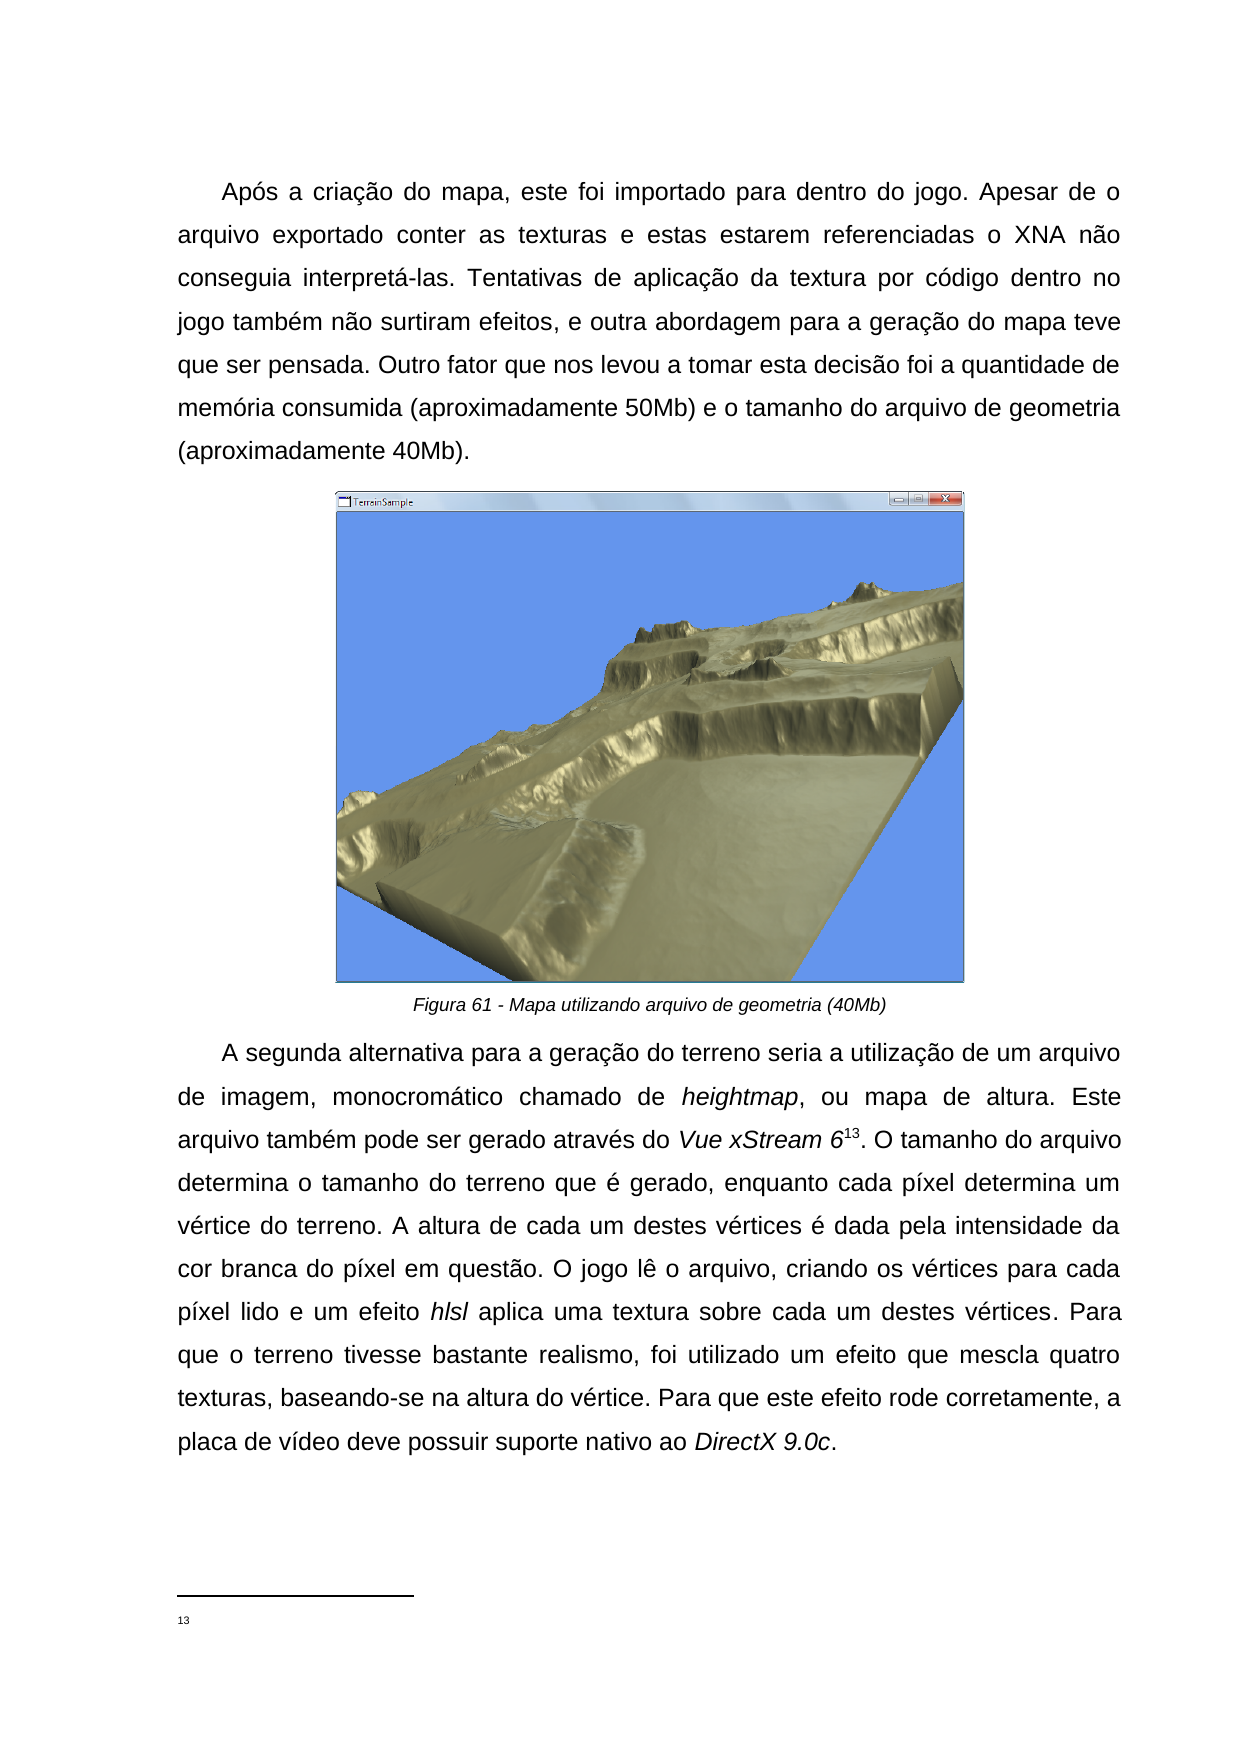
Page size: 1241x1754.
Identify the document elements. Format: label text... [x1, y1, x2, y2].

text A segunda alternativa para a geração do terreno seria a utilização de um arquivo de imagem, monocromático chamado de heightmap, ou mapa de altura. Este arquivo também pode ser gerado através do Vue xStream 6. O tamanho do arquivo determina o tamanho do terreno que é gerado, enquanto cada píxel determina um vértice do terreno. A altura de cada um destes vértices é dada pela intensidade da cor branca do píxel em questão. O jogo lê o arquivo, criando os vértices para cada píxel lido e um efeito hlsl aplica uma textura sobre cada um destes vértices. Para que o terreno tivesse bastante realismo, foi utilizado um efeito que mescla quatro texturas, baseando-se na altura do vértice. Para que este efeito rode corretamente, a placa de vídeo deve possuir suporte nativo ao DirectX 9.0c. [177, 1038, 1122, 1455]
text Após a criação do mapa, este foi importado para dentro do jogo. Apesar de o arquivo exportado conter as texturas e estas estarem referenciadas o XNA não conseguia interpretá-las. Tentativas de aplicação da textura por código dentro no jogo também não surtiram efeitos, e outra abordagem para a geração do mapa teve que ser pensada. Outro fator que nos levou a tomar esta decisão foi a quantidade de memória consumida (aproximadamente 50Mb) e o tamanho do arquivo de geometria (aproximadamente 40Mb). [177, 177, 1122, 465]
picture [335, 491, 965, 983]
